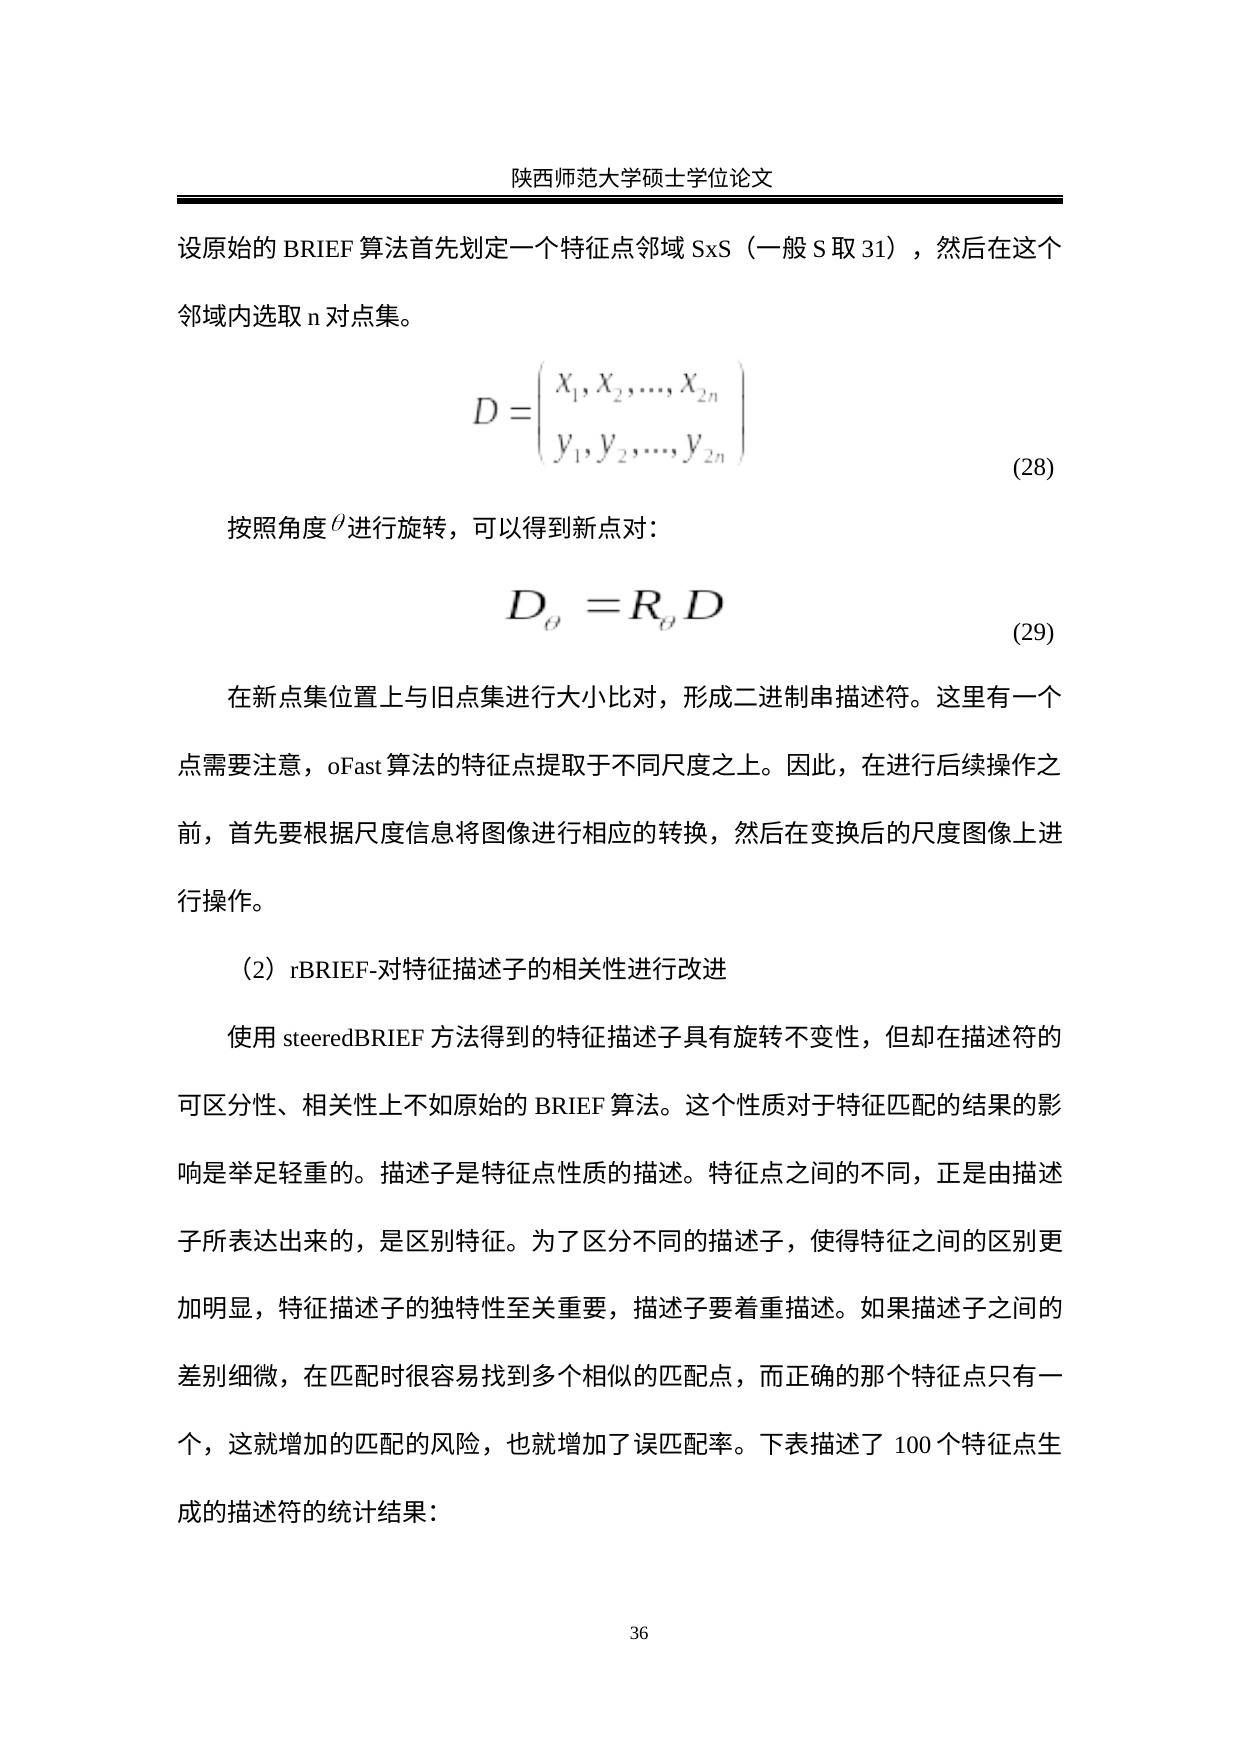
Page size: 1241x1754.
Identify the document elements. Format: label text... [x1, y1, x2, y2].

text (29) [177, 560, 1063, 662]
text 在新点集位置上与旧点集进行大小比对，形成二进制串描述符。这里有一个点需要注意，oFast算法的特征点提取于不同尺度之上。因此，在进行后续操作之前，首先要根据尺度信息将图像进行相应的转换，然后在变换后的尺度图像上进行操作。 [177, 662, 1063, 933]
text 使用steeredBRIEF方法得到的特征描述子具有旋转不变性，但却在描述符的可区分性、相关性上不如原始的BRIEF算法。这个性质对于特征匹配的结果的影响是举足轻重的。描述子是特征点性质的描述。特征点之间的不同，正是由描述子所表达出来的，是区别特征。为了区分不同的描述子，使得特征之间的区别更加明显，特征描述子的独特性至关重要，描述子要着重描述。如果描述子之间的差别细微，在匹配时很容易找到多个相似的匹配点，而正确的那个特征点只有一个，这就增加的匹配的风险，也就增加了误匹配率。下表描述了100个特征点生成的描述符的统计结果： [177, 1001, 1063, 1545]
text (28) [177, 349, 1063, 485]
text 按照角度进行旋转，可以得到新点对： [177, 492, 1063, 560]
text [177, 213, 1063, 349]
text （2）rBRIEF-对特征描述子的相关性进行改进 [177, 933, 1063, 1001]
